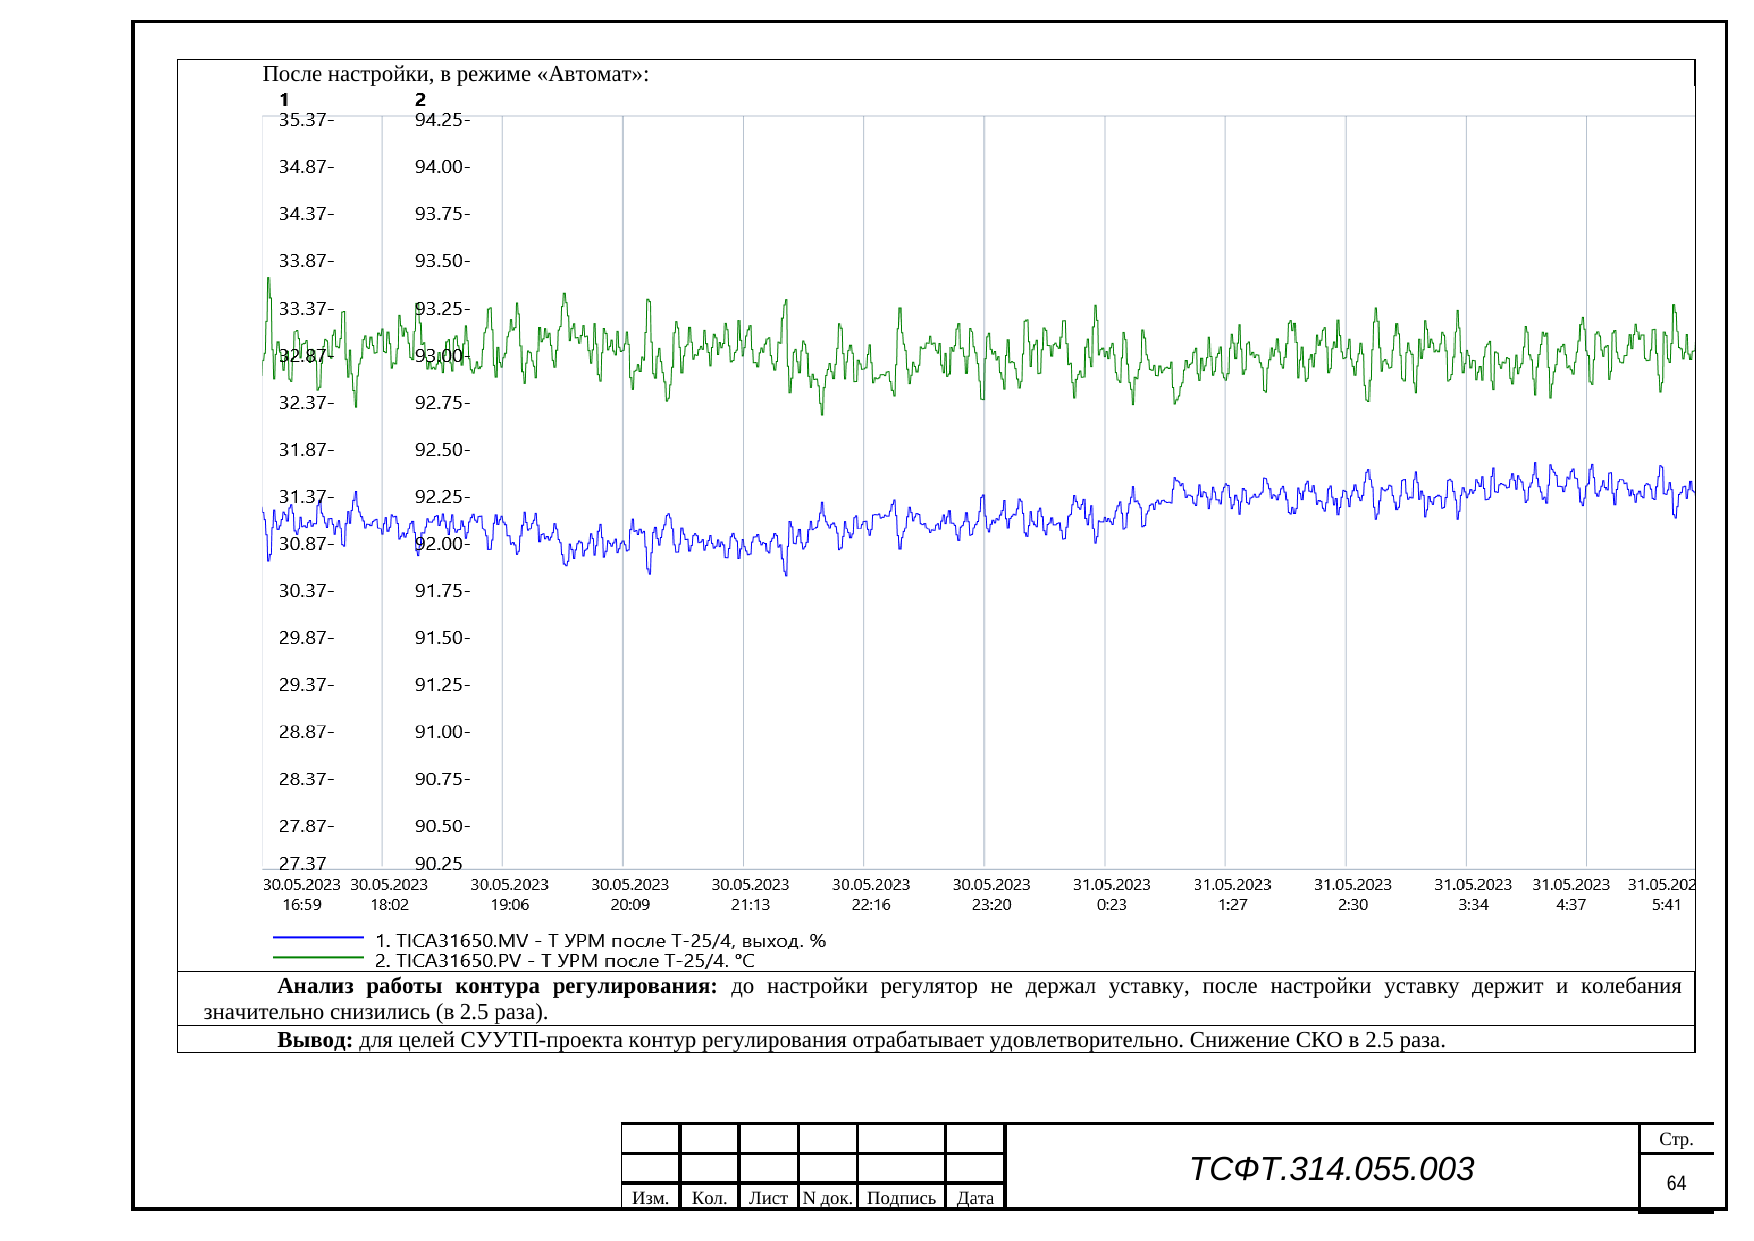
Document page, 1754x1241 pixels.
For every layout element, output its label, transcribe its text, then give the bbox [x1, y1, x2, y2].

picture [262, 86, 1695, 971]
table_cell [178, 60, 1694, 971]
table_cell Анализ работы контура регулирования: до настройки регулятор не держал уставку, после настройки уставку держит и колебания значительно снизились (в 2.5 раза). [178, 972, 1694, 1025]
table_cell Вывод: для целей СУУТП-проекта контур регулирования отрабатывает удовлетворительно. Снижение СКО в 2.5 раза. [178, 1026, 1694, 1052]
